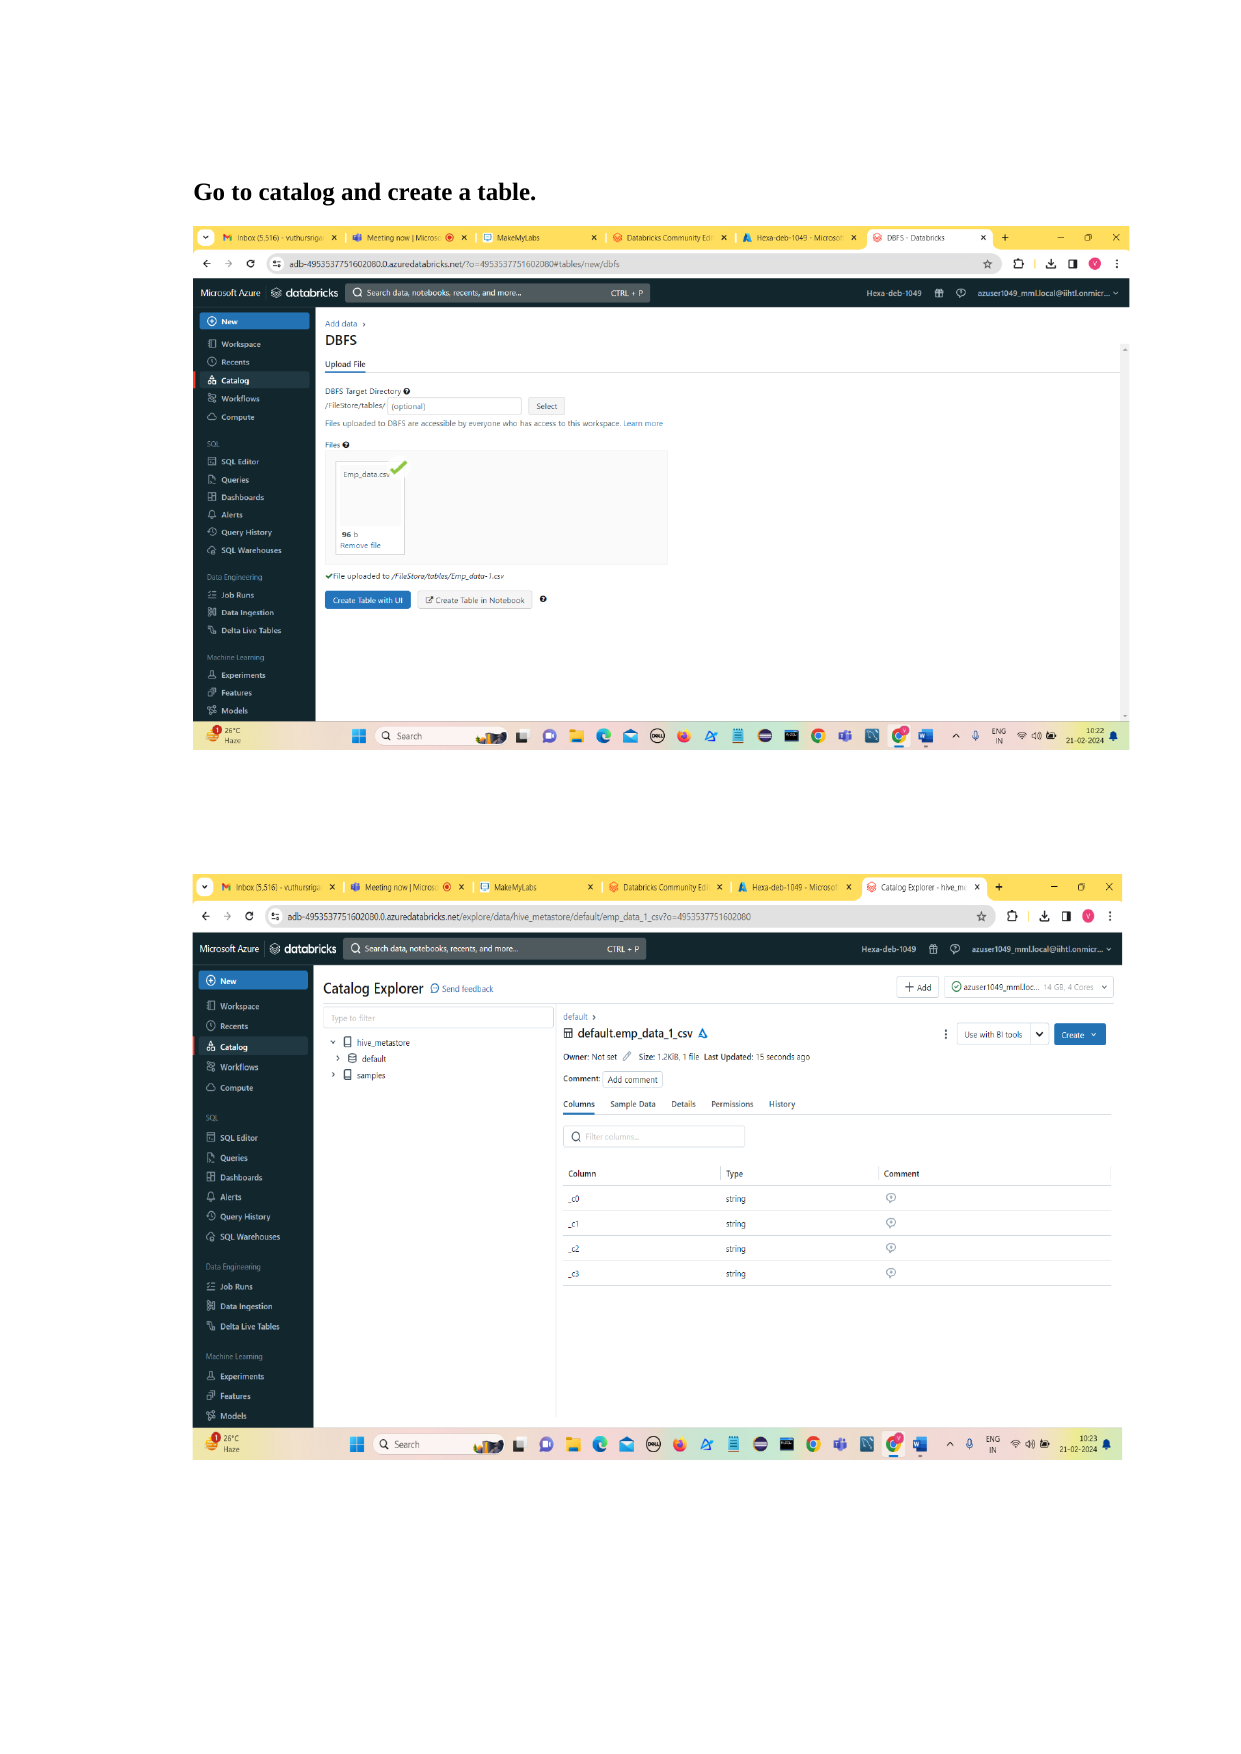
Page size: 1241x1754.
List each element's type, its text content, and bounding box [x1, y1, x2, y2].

picture [193, 226, 1130, 750]
picture [192, 874, 1123, 1460]
text Go to catalog and create a table. [193, 177, 1122, 206]
